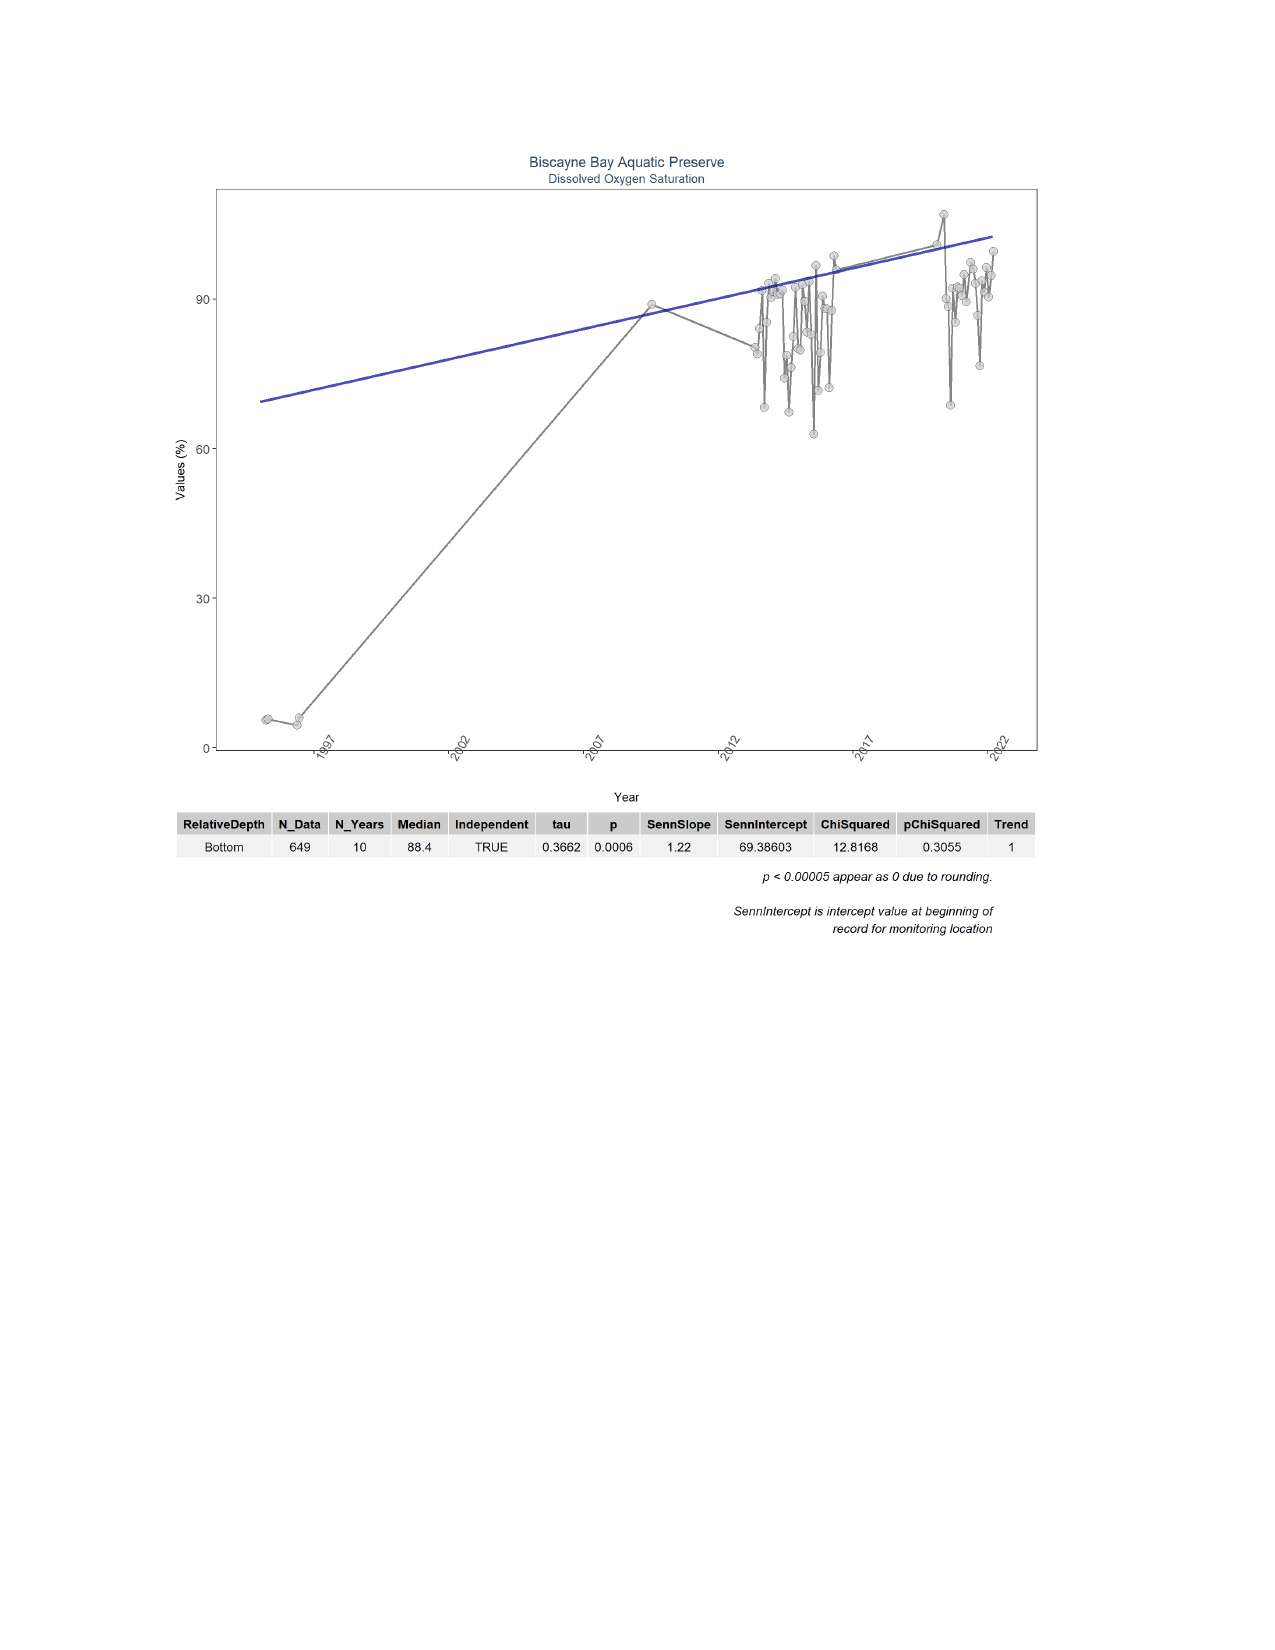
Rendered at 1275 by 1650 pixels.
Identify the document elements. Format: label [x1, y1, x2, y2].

picture [168, 150, 1044, 938]
